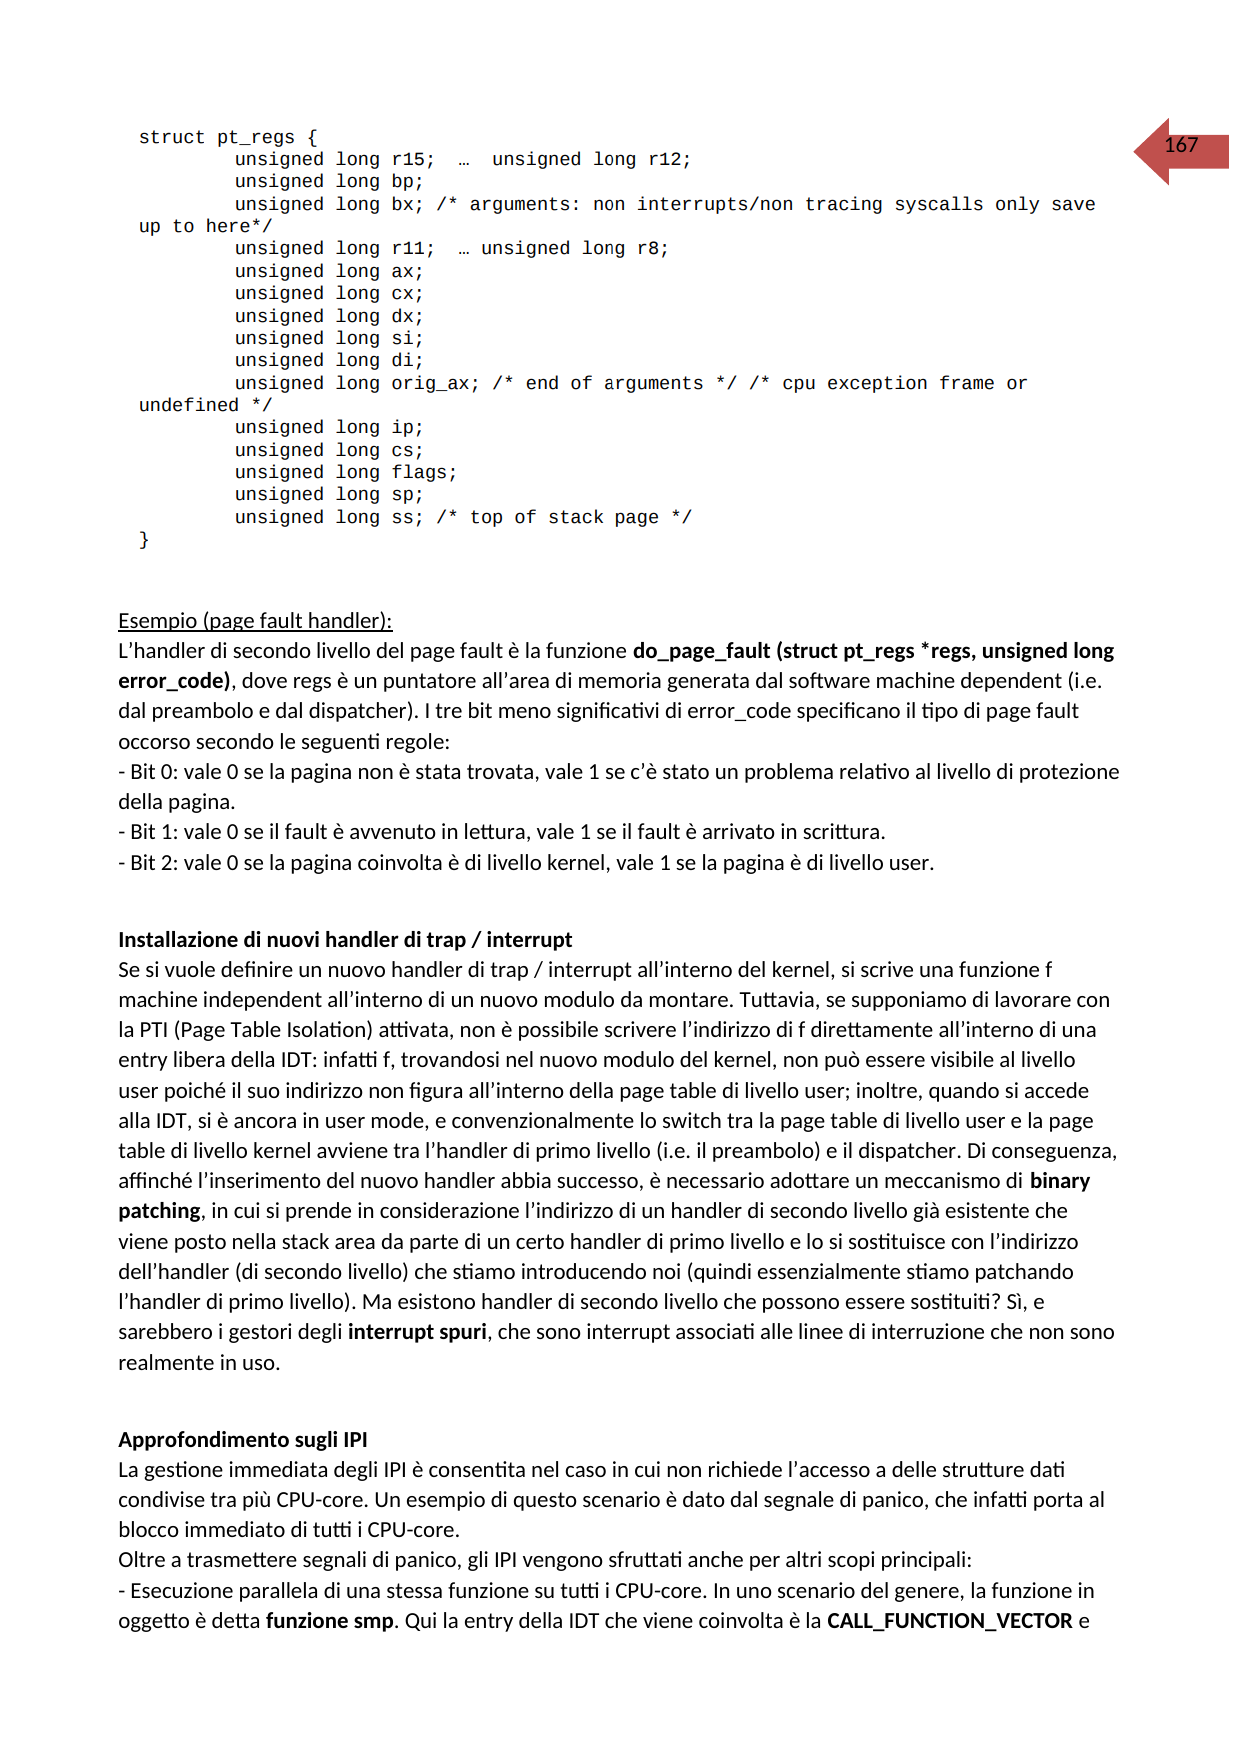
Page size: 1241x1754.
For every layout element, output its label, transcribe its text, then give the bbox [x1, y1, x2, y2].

picture [118, 118, 1106, 557]
text Esempio (page fault handler): L’handler di secondo livello del page fault è la funzione do_page_fault (struct pt_regs *regs, unsigned long error_code), dove regs è un puntatore all’area di memoria generata dal software machine dependent (i.e. dal preambolo e dal dispatcher). I tre bit meno significativi di error_code specificano il tipo di page fault occorso secondo le seguenti regole: - Bit 0: vale 0 se la pagina non è stata trovata, vale 1 se c’è stato un problema relativo al livello di protezione della pagina. - Bit 1: vale 0 se il fault è avvenuto in lettura, vale 1 se il fault è arrivato in scrittura. - Bit 2: vale 0 se la pagina coinvolta è di livello kernel, vale 1 se la pagina è di livello user. [118, 576, 1122, 876]
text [118, 1394, 1122, 1634]
text Installazione di nuovi handler di trap / interrupt Se si vuole definire un nuovo handler di trap / interrupt all’interno del kernel, si scrive una funzione f machine independent all’interno di un nuovo modulo da montare. Tuttavia, se supponiamo di lavorare con la PTI (Page Table Isolation) attivata, non è possibile scrivere l’indirizzo di f direttamente all’interno di una entry libera della IDT: infatti f, trovandosi nel nuovo modulo del kernel, non può essere visibile al livello user poiché il suo indirizzo non figura all’interno della page table di livello user; inoltre, quando si accede alla IDT, si è ancora in user mode, e convenzionalmente lo switch tra la page table di livello user e la page table di livello kernel avviene tra l’handler di primo livello (i.e. il preambolo) e il dispatcher. Di conseguenza, affinché l’inserimento del nuovo handler abbia successo, è necessario adottare un meccanismo di binary patching, in cui si prende in considerazione l’indirizzo di un handler di secondo livello già esistente che viene posto nella stack area da parte di un certo handler di primo livello e lo si sostituisce con l’indirizzo dell’handler (di secondo livello) che stiamo introducendo noi (quindi essenzialmente stiamo patchando l’handler di primo livello). Ma esistono handler di secondo livello che possono essere sostituiti? Sì, e sarebbero i gestori degli interrupt spuri, che sono interrupt associati alle linee di interruzione che non sono realmente in uso. [118, 894, 1122, 1376]
